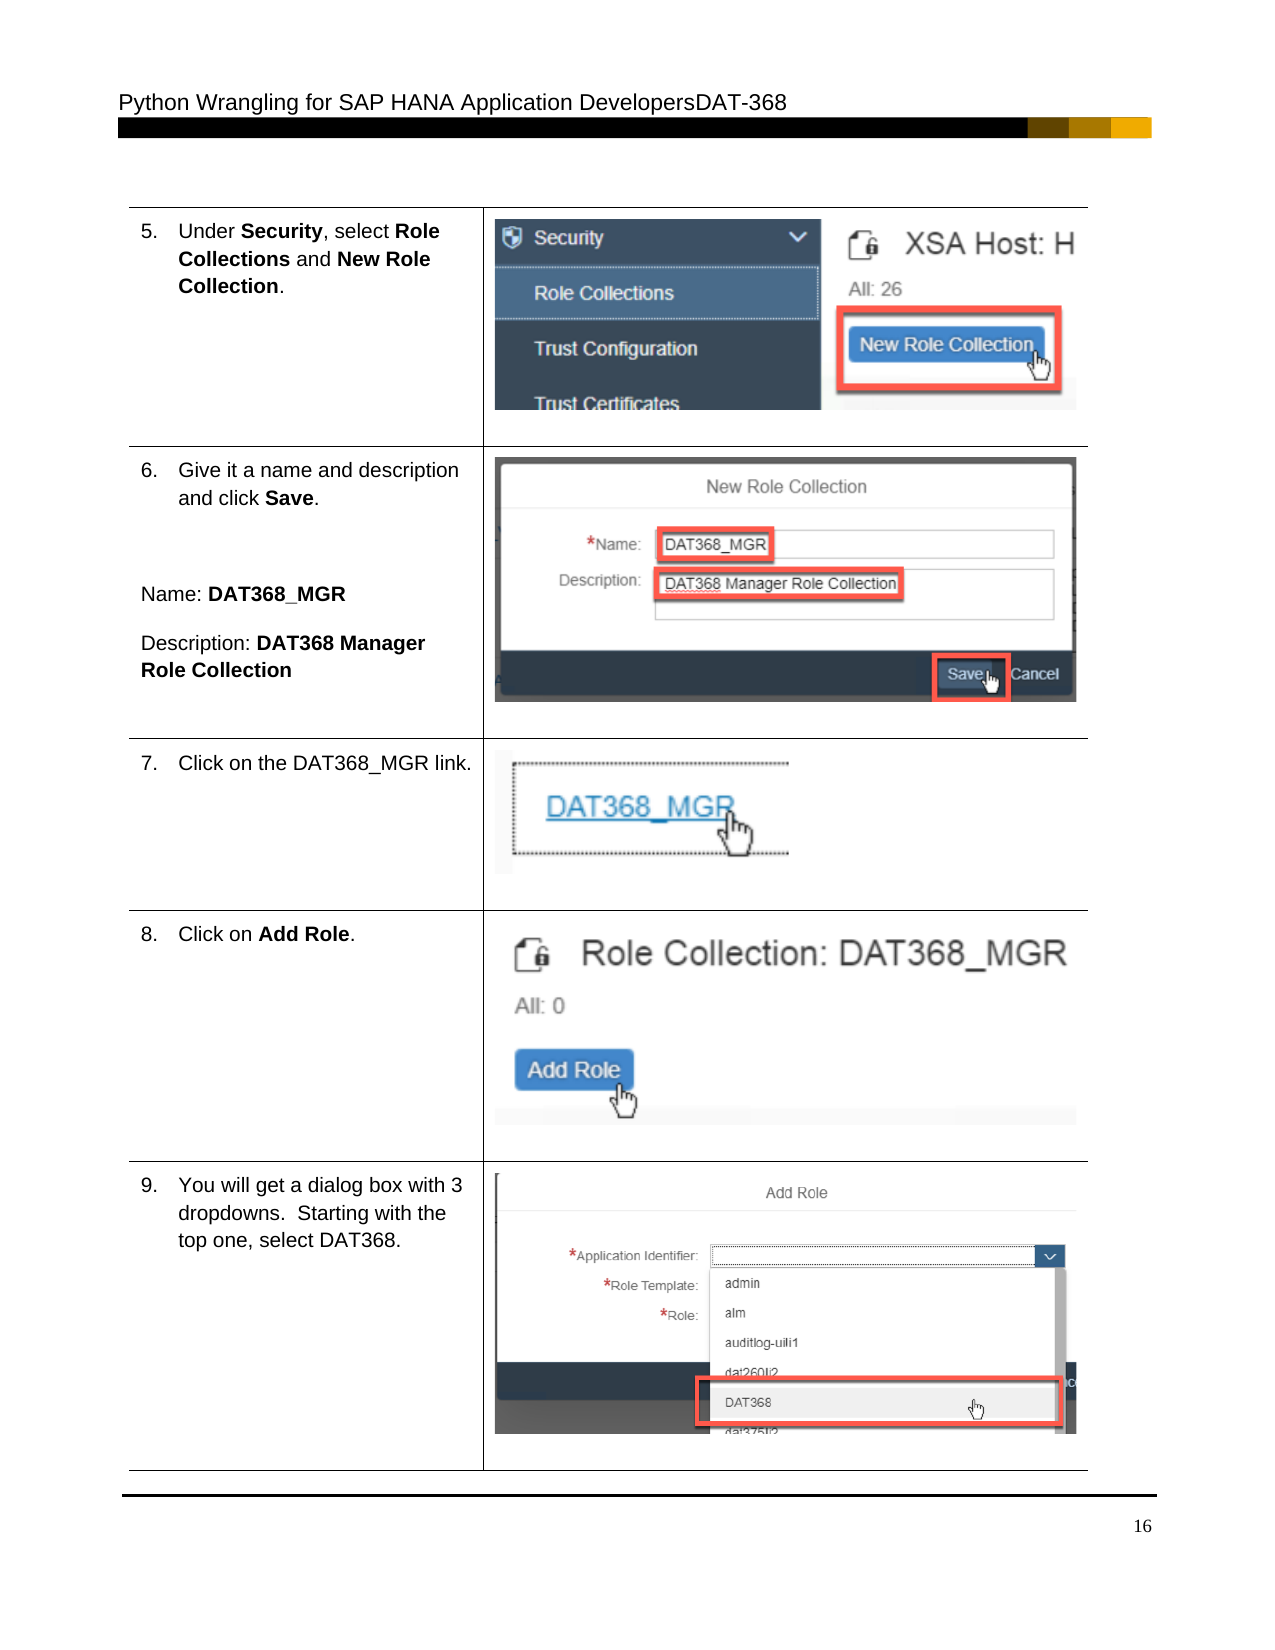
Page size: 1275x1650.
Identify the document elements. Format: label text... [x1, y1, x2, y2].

table_cell Click on Add Role. [129, 911, 483, 1161]
table_cell [484, 208, 1088, 446]
table_cell Give it a name and description and click Save. Name: DAT368_MGR Description: DAT368 Manager Role Collection [129, 447, 483, 738]
table_cell [484, 739, 1088, 910]
table_cell [484, 911, 1088, 1161]
picture [494, 750, 789, 874]
picture [494, 922, 1077, 1125]
picture [494, 219, 1077, 410]
table_cell [484, 1162, 1088, 1470]
table_cell Under Security, select Role Collections and New Role Collection. [129, 208, 483, 446]
picture [494, 457, 1077, 702]
table_cell You will get a dialog box with 3 dropdowns. Starting with the top one, select DAT368. [129, 1162, 483, 1470]
picture [494, 1173, 1077, 1434]
table_cell [484, 447, 1088, 738]
table_cell Click on the DAT368_MGR link. [129, 739, 483, 910]
